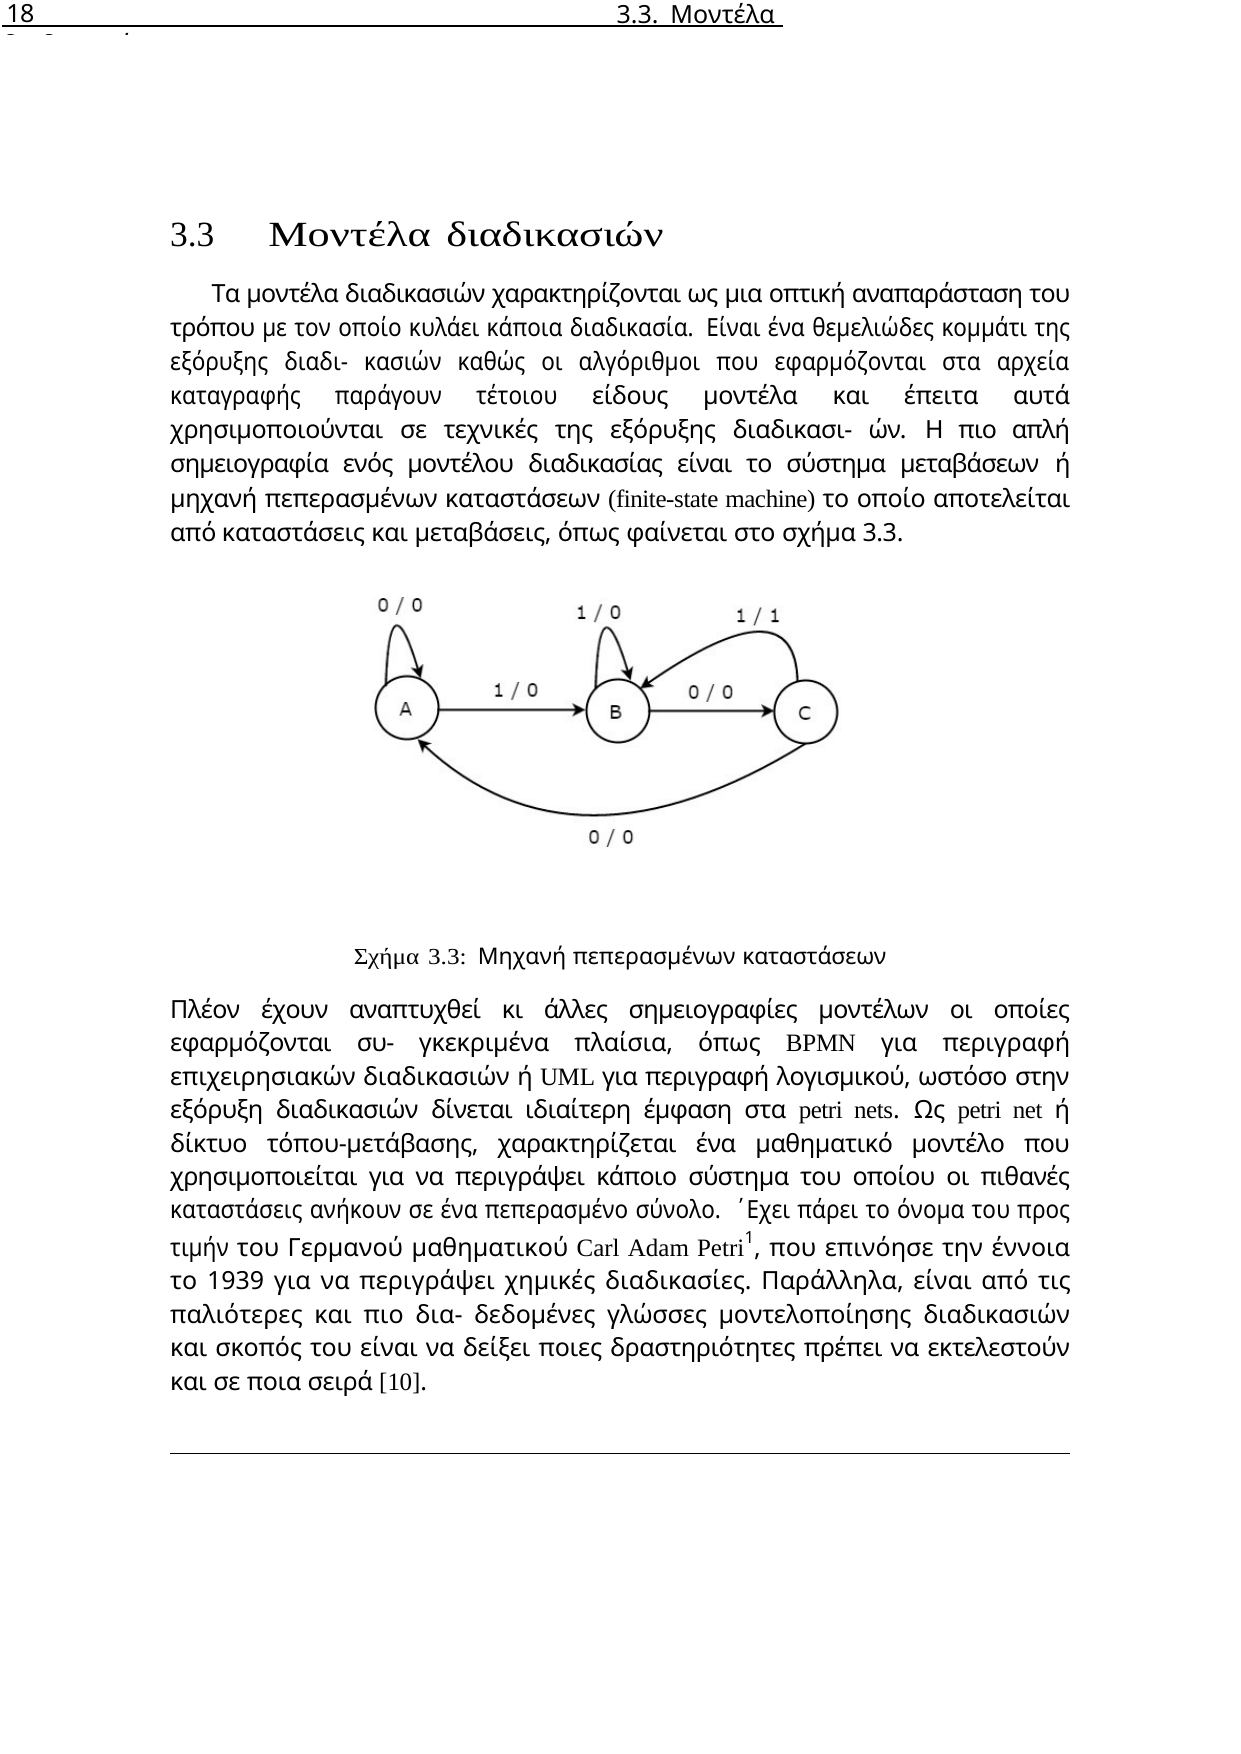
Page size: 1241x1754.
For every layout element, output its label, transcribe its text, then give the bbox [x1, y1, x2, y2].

text Τα μοντέλα διαδικασιών χαρακτηρίζονται ως μια οπτική αναπαράσταση του τρόπου με τον οποίο κυλάει κάποια διαδικασία. Είναι ένα θεμελιώδες κομμάτι της εξόρυξης διαδι- κασιών καθώς οι αλγόριθμοι που εφαρμόζονται στα αρχεία καταγραφής παράγουν τέτοιου είδους μοντέλα και έπειτα αυτά χρησιμοποιούνται σε τεχνικές της εξόρυξης διαδικασι- ών. Η πιο απλή σημειογραφία ενός μοντέλου διαδικασίας είναι το σύστημα μεταβάσεων ή μηχανή πεπερασμένων καταστάσεων (finite-state machine) το οποίο αποτελείται από καταστάσεις και μεταβάσεις, όπως φαίνεται στο σχήμα 3.3. [170, 276, 1071, 548]
picture [372, 597, 842, 849]
text Πλέον έχουν αναπτυχθεί κι άλλες σημειογραφίες μοντέλων οι οποίες εφαρμόζονται συ- γκεκριμένα πλαίσια, όπως BPMN για περιγραφή επιχειρησιακών διαδικασιών ή UML για περιγραφή λογισμικού, ωστόσο στην εξόρυξη διαδικασιών δίνεται ιδιαίτερη έμφαση στα petri nets. Ως petri net ή δίκτυο τόπου-μετάβασης, χαρακτηρίζεται ένα μαθηματικό μοντέλο που χρησιμοποιείται για να περιγράψει κάποιο σύστημα του οποίου οι πιθανές καταστάσεις ανήκουν σε ένα πεπερασμένο σύνολο. ΄Εχει πάρει το όνομα του προς τιμήν του Γερμανού μαθηματικού Carl Adam Petri1, που επινόησε την έννοια το 1939 για να περιγράψει χημικές διαδικασίες. Παράλληλα, είναι από τις παλιότερες και πιο δια- δεδομένες γλώσσες μοντελοποίησης διαδικασιών και σκοπός του είναι να δείξει ποιες δραστηριότητες πρέπει να εκτελεστούν και σε ποια σειρά [10]. [170, 992, 1071, 1397]
text Σχήμα 3.3: Μηχανή πεπερασμένων καταστάσεων [148, 940, 1092, 971]
list Μοντέλα διαδικασιών [170, 213, 1092, 254]
